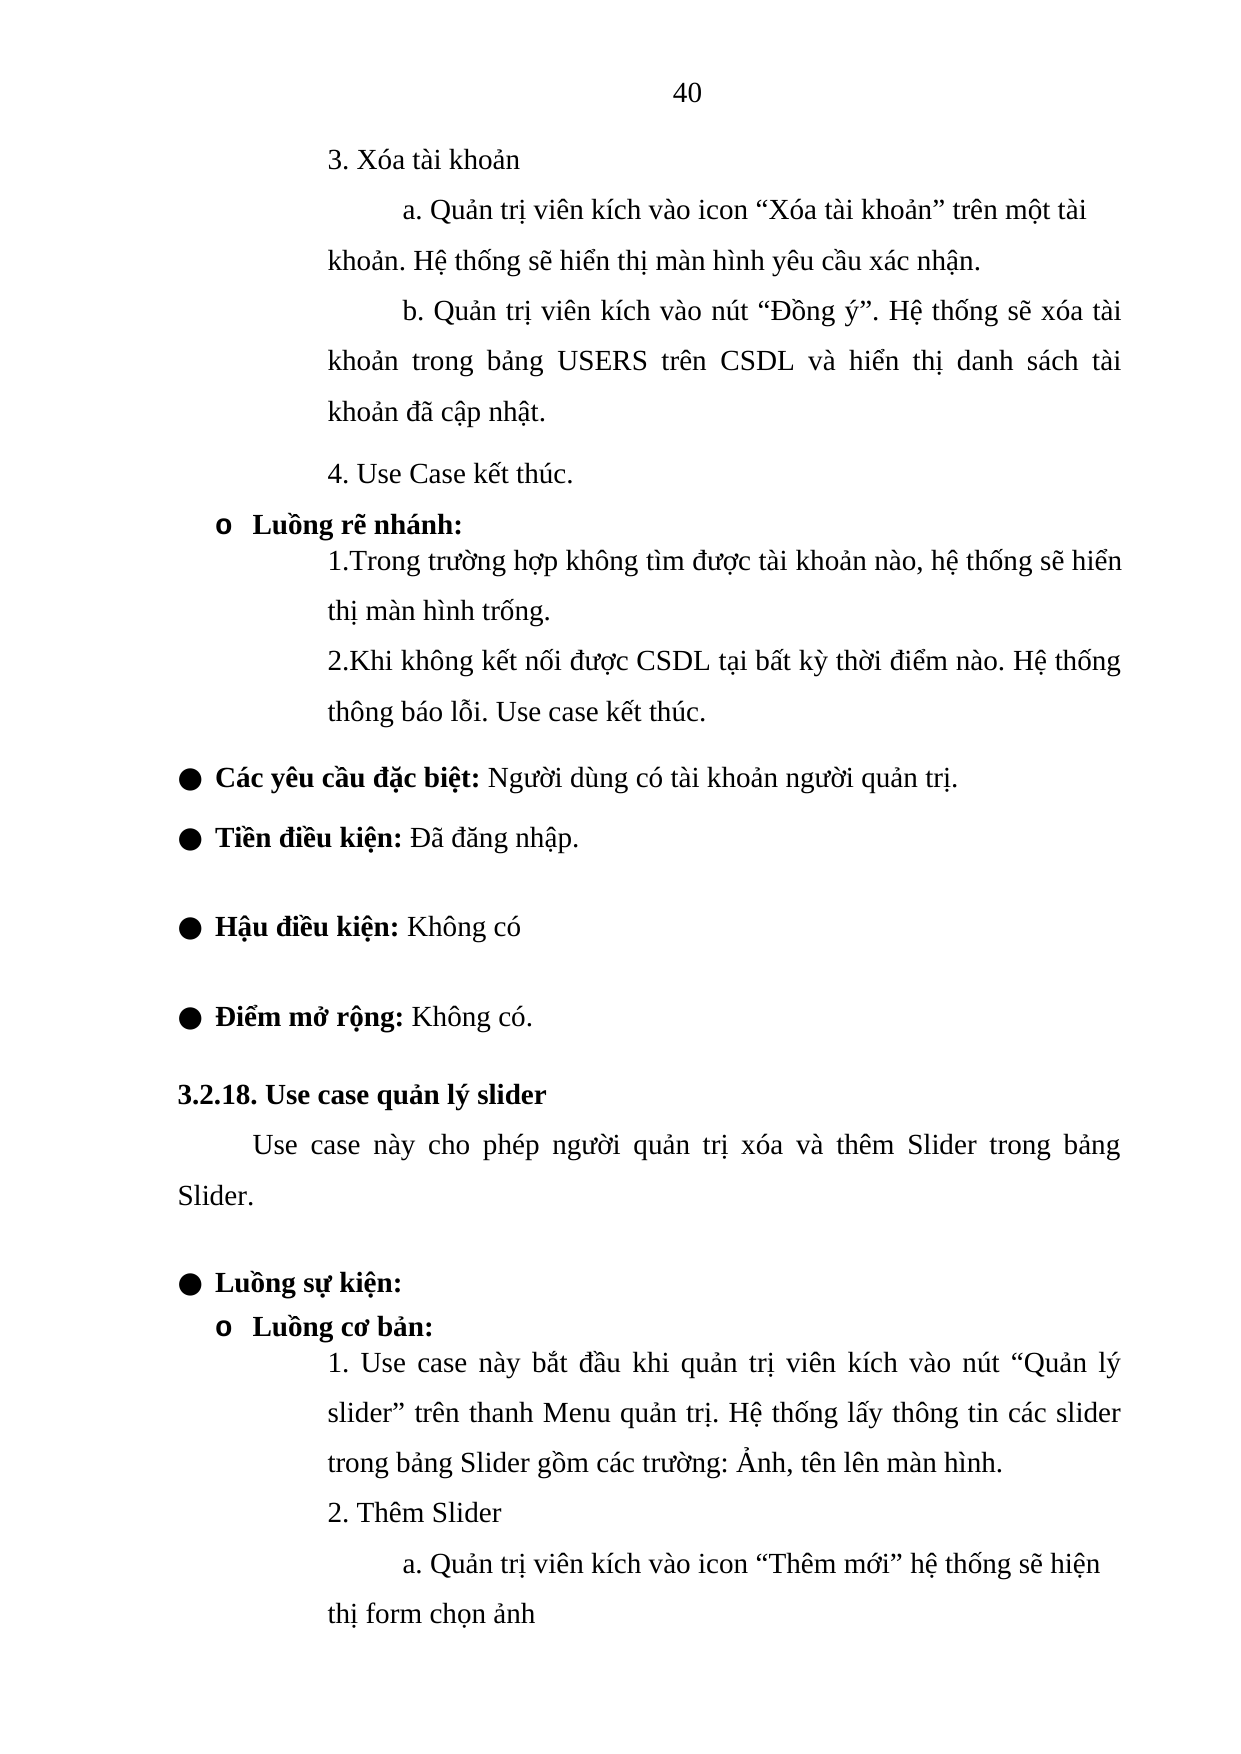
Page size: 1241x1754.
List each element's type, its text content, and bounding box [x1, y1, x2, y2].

list Tiền điều kiện: Đã đăng nhập. [177, 804, 1122, 864]
list Điểm mở rộng: Không có. [177, 983, 1122, 1043]
text 1.Trong trường hợp không tìm được tài khoản nào, hệ thống sẽ hiển thị màn hình trống. [327, 543, 1122, 627]
text b. Quản trị viên kích vào nút “Đồng ý”. Hệ thống sẽ xóa tài khoản trong bảng USERS trên CSDL và hiển thị danh sách tài khoản đã cập nhật. [327, 293, 1122, 427]
list Luồng rẽ nhánh: [215, 507, 1122, 543]
text 4. Use Case kết thúc. [252, 456, 1122, 490]
text 2.Khi không kết nối được CSDL tại bất kỳ thời điểm nào. Hệ thống thông báo lỗi. Use case kết thúc. [327, 643, 1122, 727]
list Các yêu cầu đặc biệt: Người dùng có tài khoản người quản trị. [177, 744, 1122, 804]
list Luồng sự kiện: [177, 1249, 1122, 1309]
subtitle 3.2.18. Use case quản lý slider [177, 1077, 1122, 1111]
text 2. Thêm Slider a. Quản trị viên kích vào icon “Thêm mới” hệ thống sẽ hiện thị form chọn ảnh [327, 1496, 1122, 1630]
list Luồng cơ bản: [215, 1309, 1122, 1345]
text Use case này cho phép người quản trị xóa và thêm Slider trong bảng Slider. [177, 1127, 1122, 1211]
text 3. Xóa tài khoản a. Quản trị viên kích vào icon “Xóa tài khoản” trên một tài khoản. Hệ thống sẽ hiển thị màn hình yêu cầu xác nhận. [327, 142, 1122, 276]
list Hậu điều kiện: Không có [177, 893, 1122, 953]
text 1. Use case này bắt đầu khi quản trị viên kích vào nút “Quản lý slider” trên thanh Menu quản trị. Hệ thống lấy thông tin các slider trong bảng Slider gồm các trường: Ảnh, tên lên màn hình. [327, 1345, 1122, 1479]
